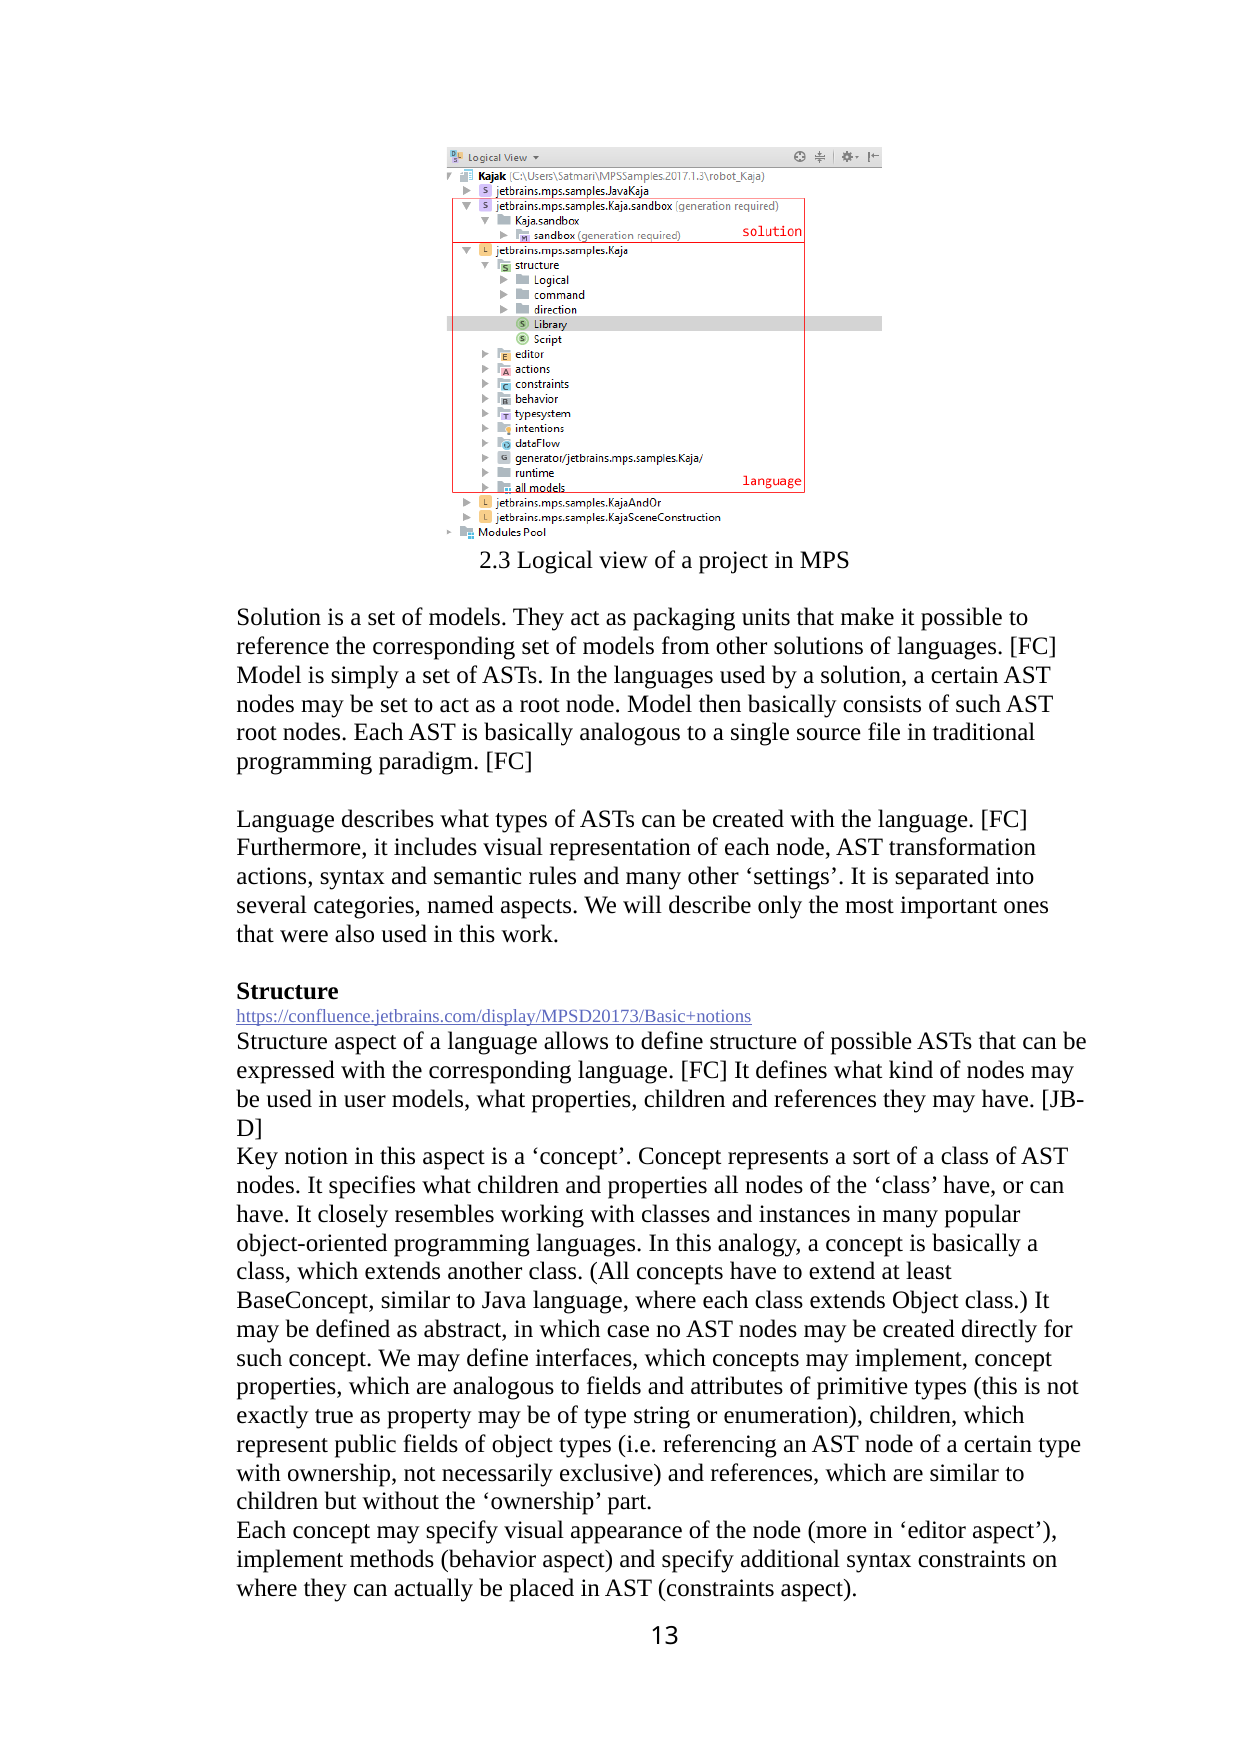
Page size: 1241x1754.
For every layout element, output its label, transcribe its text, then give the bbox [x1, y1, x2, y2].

text Each concept may specify visual appearance of the node (more in ‘editor aspect’), implement methods (behavior aspect) and specify additional syntax constraints on where they can actually be placed in AST (constraints aspect). [236, 1515, 1092, 1601]
text Solution is a set of models. They act as packaging units that make it possible to reference the corresponding set of models from other solutions of languages. [FC] [236, 602, 1092, 660]
text Structure [236, 976, 1092, 1005]
text Key notion in this aspect is a ‘concept’. Concept represents a sort of a class of AST nodes. It specifies what children and properties all nodes of the ‘class’ have, or can have. It closely resembles working with classes and instances in many popular object-oriented programming languages. In this analogy, a concept is basically a class, which extends another class. (All concepts have to extend at least BaseConcept, similar to Java language, where each class extends Object class.) It may be defined as abstract, in which case no AST nodes may be created directly for such concept. We may define interfaces, which concepts may implement, concept properties, which are analogous to fields and attributes of primitive types (this is not exactly true as property may be of type string or enumeration), children, which represent public fields of object types (i.e. referencing an AST node of a certain type with ownership, not necessarily exclusive) and references, which are similar to children but without the ‘ownership’ part. [236, 1141, 1092, 1515]
text Model is simply a set of ASTs. In the languages used by a solution, a certain AST nodes may be set to act as a root node. Model then basically consists of such AST root nodes. Each AST is basically analogous to a single source file in traditional programming paradigm. [FC] [236, 660, 1092, 775]
text 2.3 Logical view of a project in MPS [236, 545, 1092, 574]
text Language describes what types of ASTs can be created with the language. [FC] Furthermore, it includes visual representation of each node, AST transformation actions, syntax and semantic rules and many other ‘settings’. It is separated into several categories, named aspects. We will describe only the most important ones that were also used in this work. [236, 804, 1092, 947]
text https://confluence.jetbrains.com/display/MPSD20173/Basic+notions [236, 1005, 1092, 1026]
picture [446, 147, 882, 545]
text Structure aspect of a language allows to define structure of possible ASTs that can be expressed with the corresponding language. [FC] It defines what kind of nodes may be used in user models, what properties, children and references they may have. [JB-D] [236, 1026, 1092, 1141]
